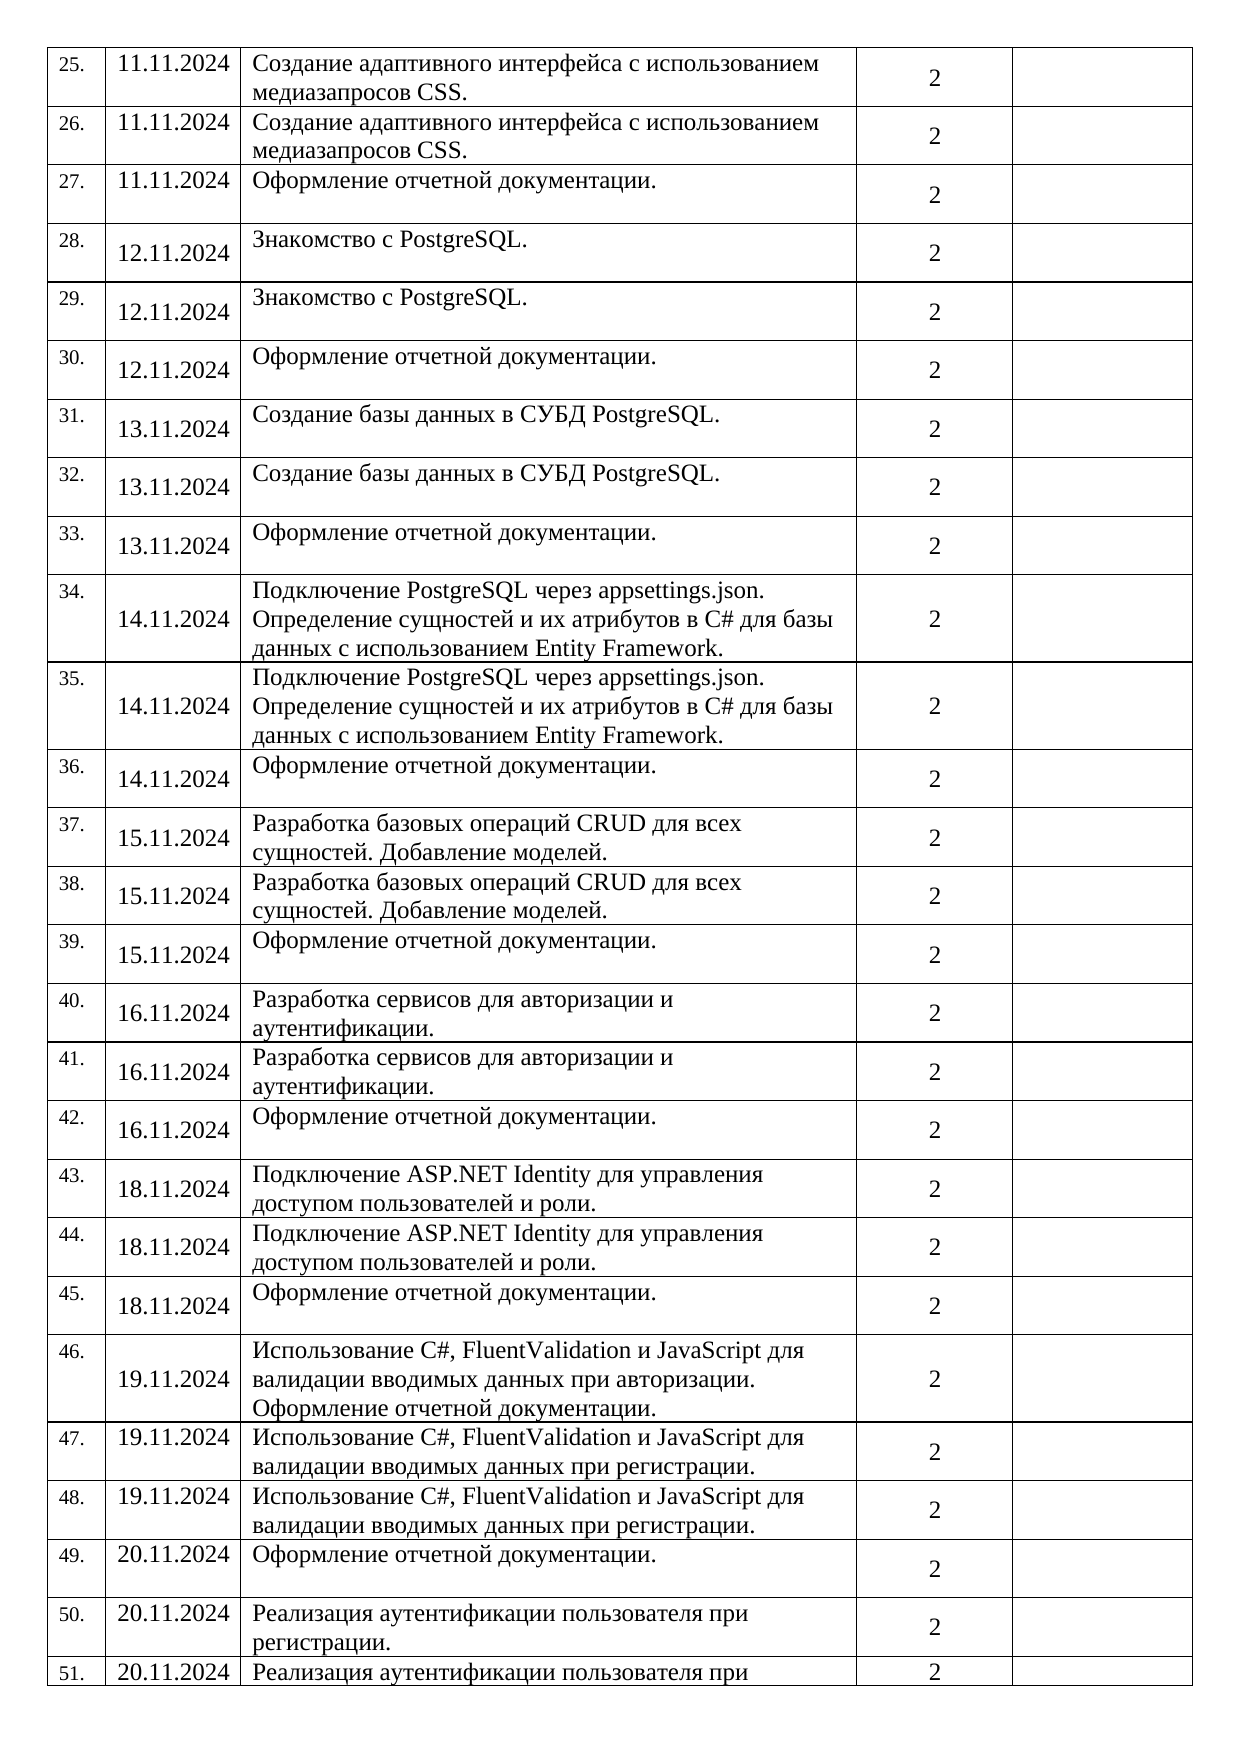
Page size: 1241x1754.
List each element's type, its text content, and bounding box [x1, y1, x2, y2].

table_cell [1013, 1043, 1192, 1100]
table_cell [48, 867, 105, 924]
table_cell 2 [857, 1160, 1012, 1217]
table_cell 2 [857, 517, 1012, 574]
table_cell [1013, 1335, 1192, 1421]
table_cell [48, 165, 105, 223]
table_cell [1013, 224, 1192, 281]
table_cell 11.11.2024 [106, 107, 240, 164]
table_cell [48, 1423, 105, 1480]
table_cell 11.11.2024 [106, 48, 240, 106]
table_cell Знакомство с PostgreSQL. [241, 283, 856, 340]
table_cell [48, 107, 105, 164]
table_cell [48, 400, 105, 457]
table_cell 15.11.2024 [106, 867, 240, 924]
table_cell Подключение ASP.NET Identity для управления доступом пользователей и роли. [241, 1218, 856, 1276]
table_cell 14.11.2024 [106, 663, 240, 749]
table_cell 13.11.2024 [106, 458, 240, 516]
table_cell Создание адаптивного интерфейса с использованием медиазапросов CSS. [241, 107, 856, 164]
table_cell [48, 1043, 105, 1100]
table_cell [241, 1598, 856, 1656]
table_cell [1013, 1218, 1192, 1276]
table_cell 12.11.2024 [106, 283, 240, 340]
table_cell 2 [857, 750, 1012, 807]
table_cell [1013, 663, 1192, 749]
table_cell [48, 1540, 105, 1597]
table_cell 11.11.2024 [106, 165, 240, 223]
table_cell 2 [857, 283, 1012, 340]
table_cell 2 [857, 1335, 1012, 1421]
table_cell 2 [857, 808, 1012, 866]
table_cell 2 [857, 1598, 1012, 1656]
table_cell 20.11.2024 [106, 1540, 240, 1597]
table_cell 2 [857, 1043, 1012, 1100]
table_cell Разработка базовых операций CRUD для всех сущностей. Добавление моделей. [241, 808, 856, 866]
table_cell [48, 1218, 105, 1276]
table_cell Оформление отчетной документации. [241, 1540, 856, 1597]
table_cell Оформление отчетной документации. [241, 341, 856, 398]
table_cell 2 [857, 1657, 1012, 1685]
table_cell [1013, 925, 1192, 983]
table_cell 2 [857, 867, 1012, 924]
table_cell [1013, 341, 1192, 398]
table_cell [48, 341, 105, 398]
table_cell 16.11.2024 [106, 1101, 240, 1158]
table_cell [48, 575, 105, 661]
table_cell Разработка базовых операций CRUD для всех сущностей. Добавление моделей. [241, 867, 856, 924]
table_cell Оформление отчетной документации. [241, 925, 856, 983]
table_cell 13.11.2024 [106, 517, 240, 574]
table_cell [1013, 48, 1192, 106]
table_cell 20.11.2024 [106, 1598, 240, 1656]
table_cell 18.11.2024 [106, 1218, 240, 1276]
table_cell Разработка сервисов для авторизации и аутентификации. [241, 1043, 856, 1100]
table_cell 2 [857, 925, 1012, 983]
table_cell [48, 1160, 105, 1217]
table_cell 2 [857, 400, 1012, 457]
table_cell [48, 1101, 105, 1158]
table_cell [48, 458, 105, 516]
table_cell 2 [857, 1277, 1012, 1334]
table_cell [48, 517, 105, 574]
table_cell 2 [857, 663, 1012, 749]
table_cell [1013, 1481, 1192, 1538]
table_cell 2 [857, 1218, 1012, 1276]
table_cell Оформление отчетной документации. [241, 1101, 856, 1158]
table_cell [48, 283, 105, 340]
table_cell [1013, 575, 1192, 661]
table_cell [48, 1598, 105, 1656]
table_cell Создание адаптивного интерфейса с использованием медиазапросов CSS. [241, 48, 856, 106]
table_cell Оформление отчетной документации. [241, 517, 856, 574]
table_cell [1013, 400, 1192, 457]
table_cell [1013, 1101, 1192, 1158]
table_cell Использование C#, FluentValidation и JavaScript для валидации вводимых данных при регистрации. [241, 1423, 856, 1480]
table_cell [48, 1277, 105, 1334]
table_cell Создание базы данных в СУБД PostgreSQL. [241, 458, 856, 516]
table_cell 2 [857, 224, 1012, 281]
table_cell [48, 984, 105, 1041]
table_cell [1013, 867, 1192, 924]
table_cell [1013, 1277, 1192, 1334]
table_cell 14.11.2024 [106, 750, 240, 807]
table_cell [1013, 165, 1192, 223]
table_cell Оформление отчетной документации. [241, 750, 856, 807]
table_cell 2 [857, 984, 1012, 1041]
table_cell [1013, 1423, 1192, 1480]
table_cell 14.11.2024 [106, 575, 240, 661]
table_cell 2 [857, 575, 1012, 661]
table_cell [48, 48, 105, 106]
table_cell [48, 808, 105, 866]
table_cell [1013, 517, 1192, 574]
table_cell 16.11.2024 [106, 984, 240, 1041]
table_cell 20.11.2024 [106, 1657, 240, 1685]
table_cell 19.11.2024 [106, 1335, 240, 1421]
table_cell [48, 1481, 105, 1538]
table_cell 18.11.2024 [106, 1277, 240, 1334]
table_cell [1013, 458, 1192, 516]
table_cell 19.11.2024 [106, 1423, 240, 1480]
table_cell Использование C#, FluentValidation и JavaScript для валидации вводимых данных при авторизации. Оформление отчетной документации. [241, 1335, 856, 1421]
table_cell 19.11.2024 [106, 1481, 240, 1538]
table_cell [1013, 1540, 1192, 1597]
table_cell 12.11.2024 [106, 341, 240, 398]
table_cell 12.11.2024 [106, 224, 240, 281]
table_cell Создание базы данных в СУБД PostgreSQL. [241, 400, 856, 457]
table_cell Подключение PostgreSQL через appsettings.json. Определение сущностей и их атрибутов в C# для базы данных с использованием Entity Framework. [241, 575, 856, 661]
table_cell 16.11.2024 [106, 1043, 240, 1100]
table_cell 2 [857, 48, 1012, 106]
table_cell 2 [857, 341, 1012, 398]
table_cell [1013, 1598, 1192, 1656]
table_cell [48, 1335, 105, 1421]
table_cell 2 [857, 458, 1012, 516]
table_cell 15.11.2024 [106, 808, 240, 866]
table_cell 2 [857, 1423, 1012, 1480]
table_cell Знакомство с PostgreSQL. [241, 224, 856, 281]
table_cell 2 [857, 1101, 1012, 1158]
table_cell 2 [857, 165, 1012, 223]
table_cell 18.11.2024 [106, 1160, 240, 1217]
table_cell Оформление отчетной документации. [241, 1277, 856, 1334]
table_cell [48, 925, 105, 983]
table_cell 15.11.2024 [106, 925, 240, 983]
table_cell [48, 663, 105, 749]
table_cell [1013, 1657, 1192, 1685]
table_cell [1013, 1160, 1192, 1217]
table_cell [48, 750, 105, 807]
table_cell Использование C#, FluentValidation и JavaScript для валидации вводимых данных при регистрации. [241, 1481, 856, 1538]
table_cell 13.11.2024 [106, 400, 240, 457]
table_cell [1013, 750, 1192, 807]
table_cell Оформление отчетной документации. [241, 165, 856, 223]
table_cell 2 [857, 1540, 1012, 1597]
table_cell [1013, 107, 1192, 164]
table_cell [1013, 984, 1192, 1041]
table_cell [48, 1657, 105, 1685]
table_cell [48, 224, 105, 281]
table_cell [241, 1657, 856, 1685]
table_cell 2 [857, 107, 1012, 164]
table_cell [1013, 808, 1192, 866]
table_cell Разработка сервисов для авторизации и аутентификации. [241, 984, 856, 1041]
table_cell Подключение ASP.NET Identity для управления доступом пользователей и роли. [241, 1160, 856, 1217]
table_cell [1013, 283, 1192, 340]
table_cell 2 [857, 1481, 1012, 1538]
table_cell Подключение PostgreSQL через appsettings.json. Определение сущностей и их атрибутов в C# для базы данных с использованием Entity Framework. [241, 663, 856, 749]
